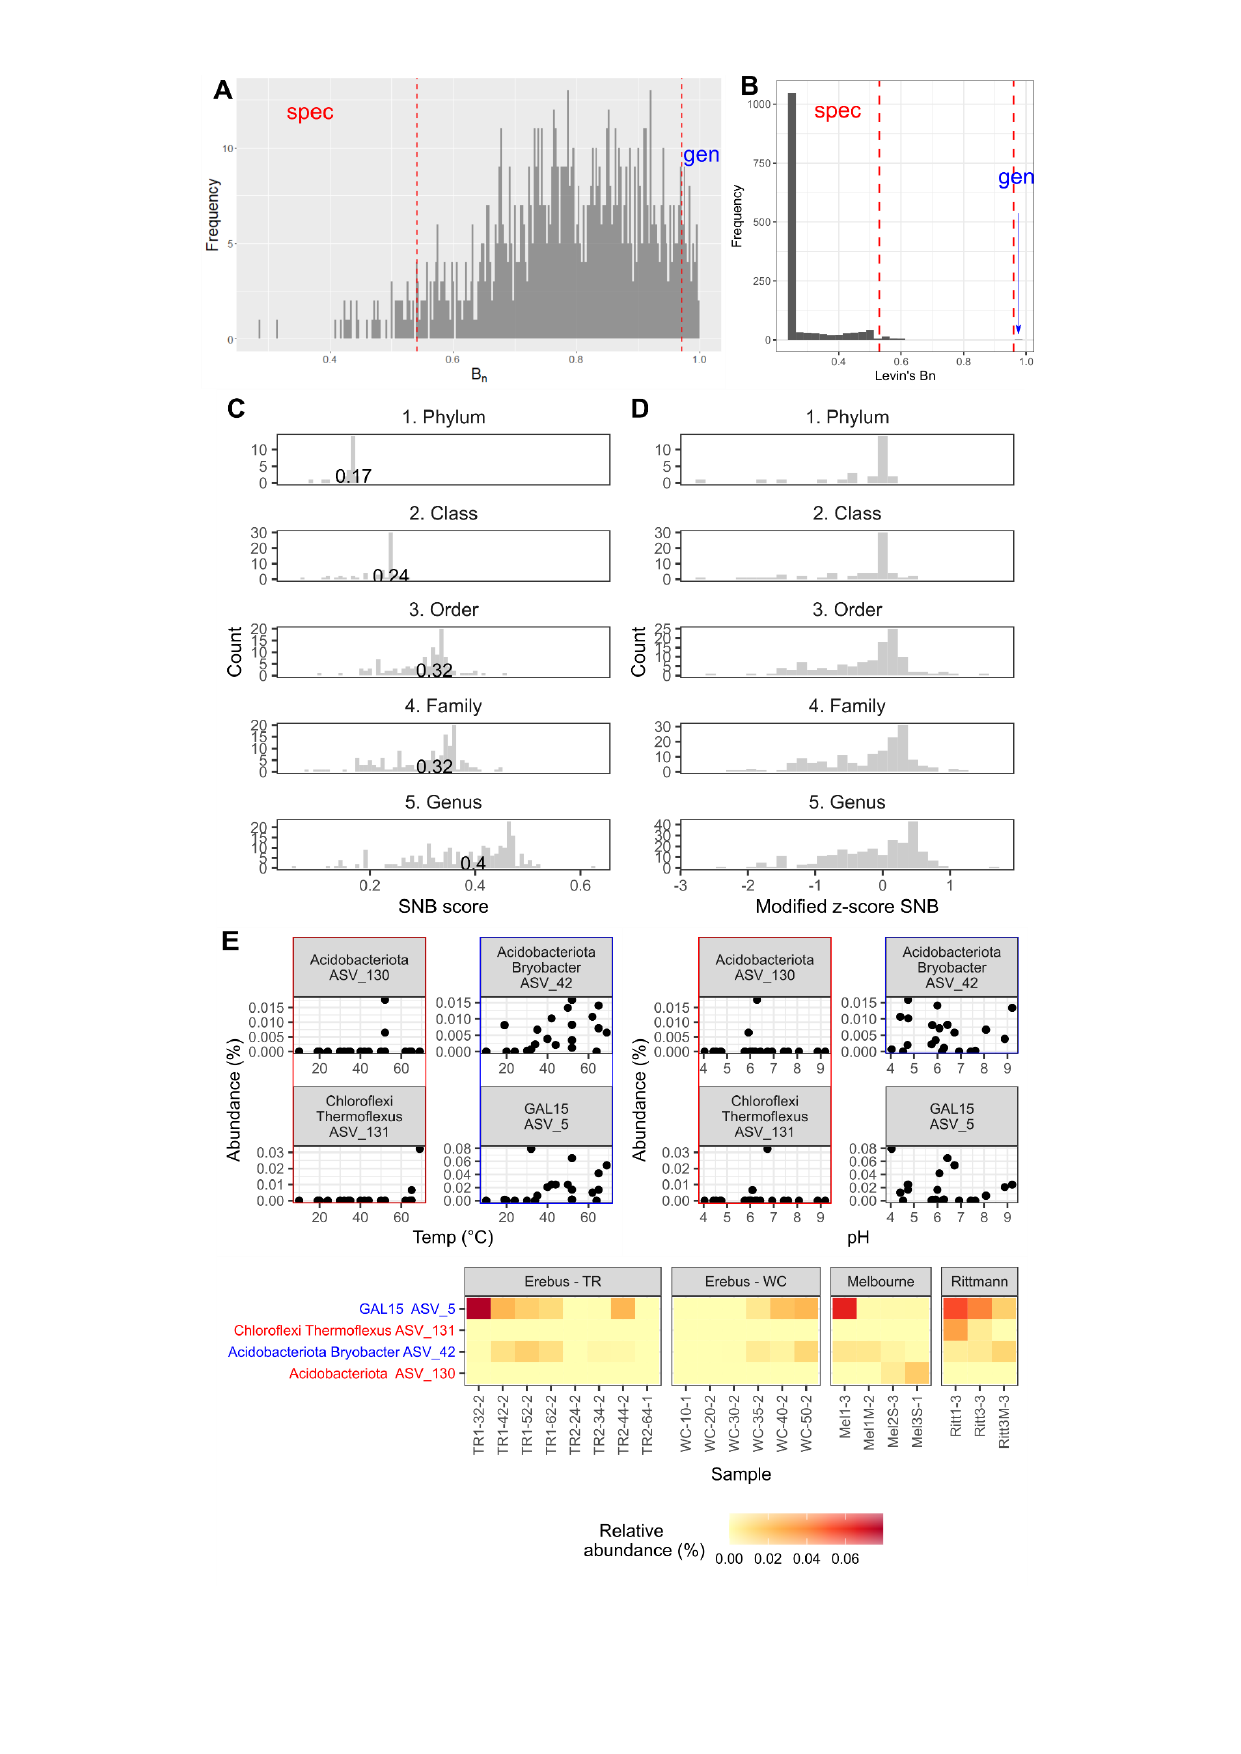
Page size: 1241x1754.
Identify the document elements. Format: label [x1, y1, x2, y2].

picture [201, 75, 1040, 1586]
